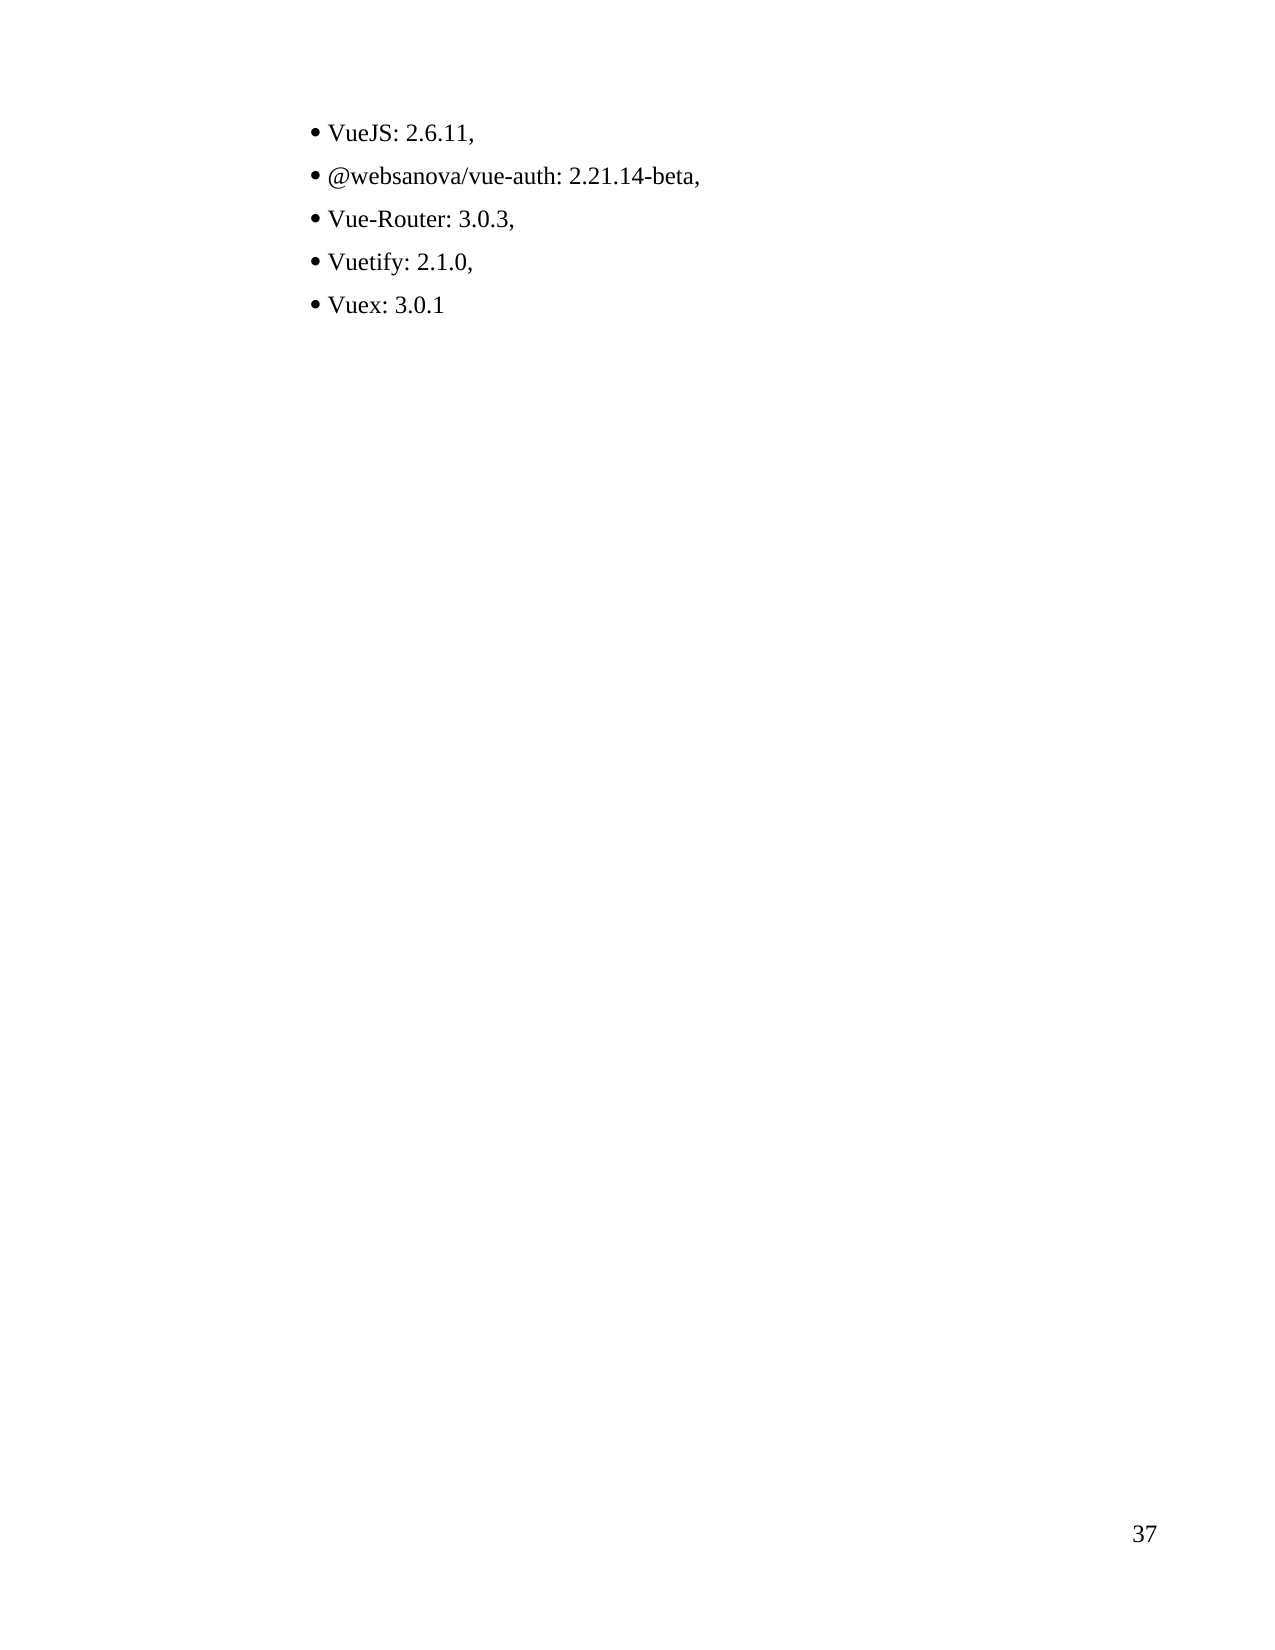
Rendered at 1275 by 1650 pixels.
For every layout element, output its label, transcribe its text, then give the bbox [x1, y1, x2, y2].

list Vue-Router: 3.0.3, [252, 204, 1157, 233]
list Vuex: 3.0.1 [252, 291, 1157, 319]
list Vuetify: 2.1.0, [252, 247, 1157, 276]
list VueJS: 2.6.11, [252, 118, 1157, 147]
list @websanova/vue-auth: 2.21.14-beta, [252, 161, 1157, 190]
